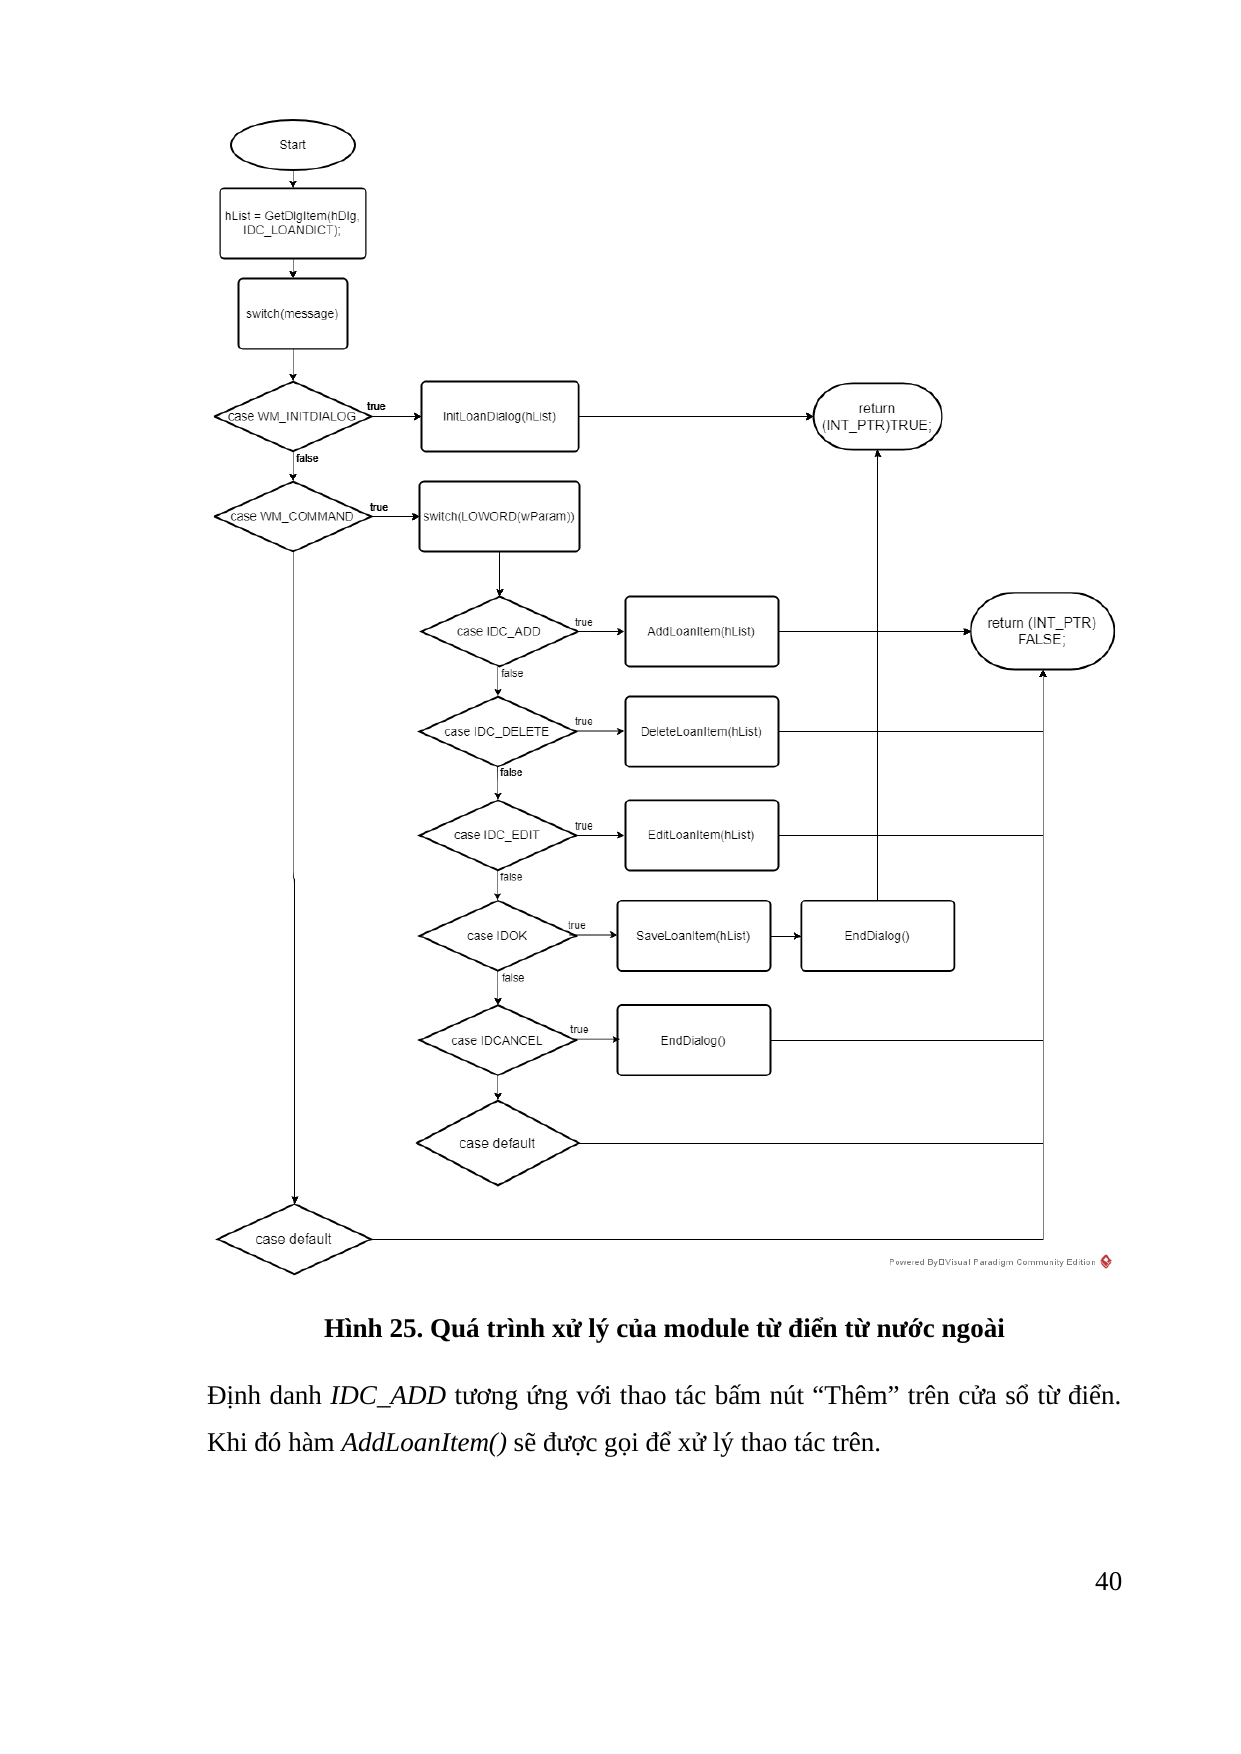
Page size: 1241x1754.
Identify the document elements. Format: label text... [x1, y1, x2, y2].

text Định danh IDC_ADD tương ứng với thao tác bấm nút “Thêm” trên cửa sổ từ điển. Khi đó hàm AddLoanItem() sẽ được gọi để xử lý thao tác trên. [207, 1379, 1122, 1457]
text Hình 25. Quá trình xử lý của module từ điển từ nước ngoài [207, 1312, 1122, 1343]
picture [213, 118, 1116, 1276]
